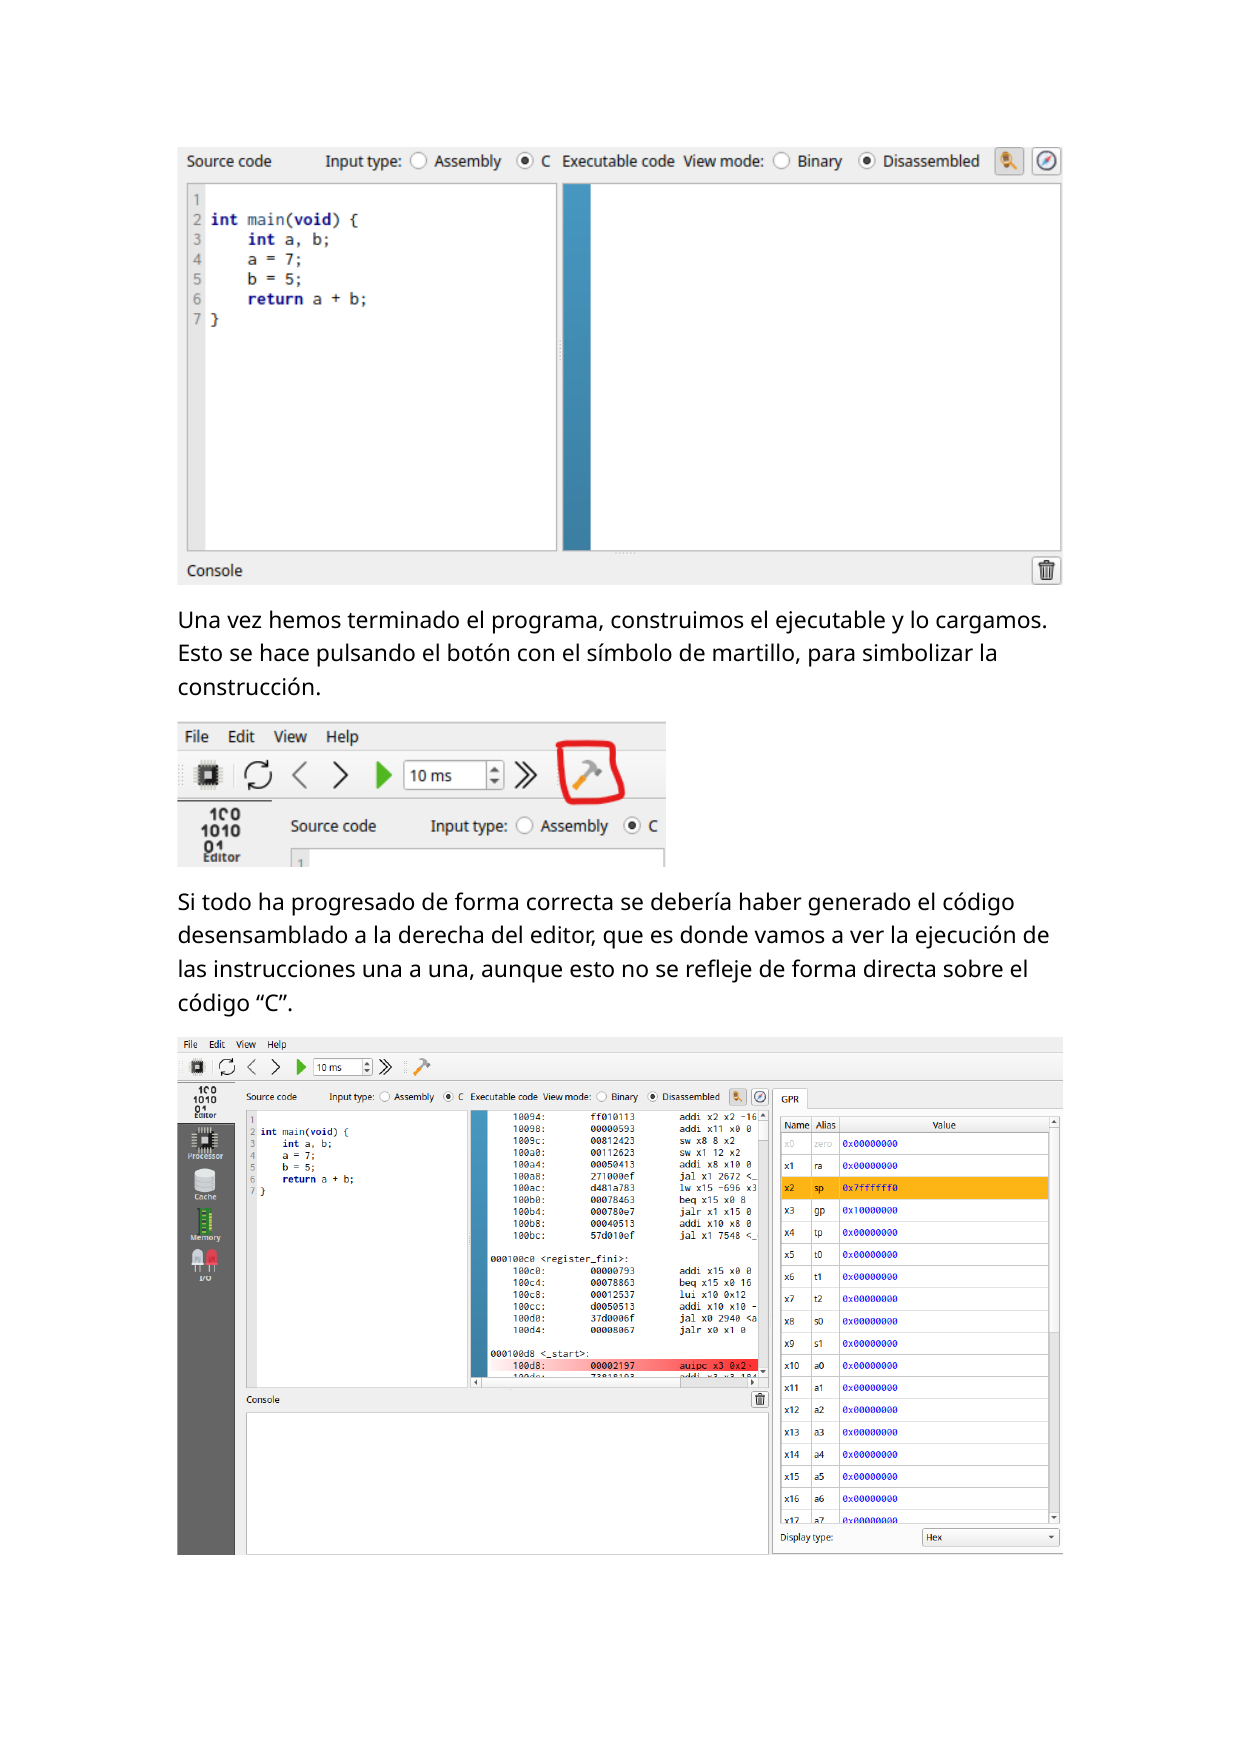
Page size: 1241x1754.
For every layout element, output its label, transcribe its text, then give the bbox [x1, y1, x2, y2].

text Una vez hemos terminado el programa, construimos el ejecutable y lo cargamos. Esto se hace pulsando el botón con el símbolo de martillo, para simbolizar la construcción. [177, 603, 1063, 702]
text Si todo ha progresado de forma correcta se debería haber generado el código desensamblado a la derecha del editor, que es donde vamos a ver la ejecución de las instrucciones una a una, aunque esto no se refleje de forma directa sobre el código “C”. [177, 886, 1063, 1018]
picture [177, 1037, 1063, 1555]
picture [177, 147, 1063, 585]
picture [177, 721, 666, 867]
